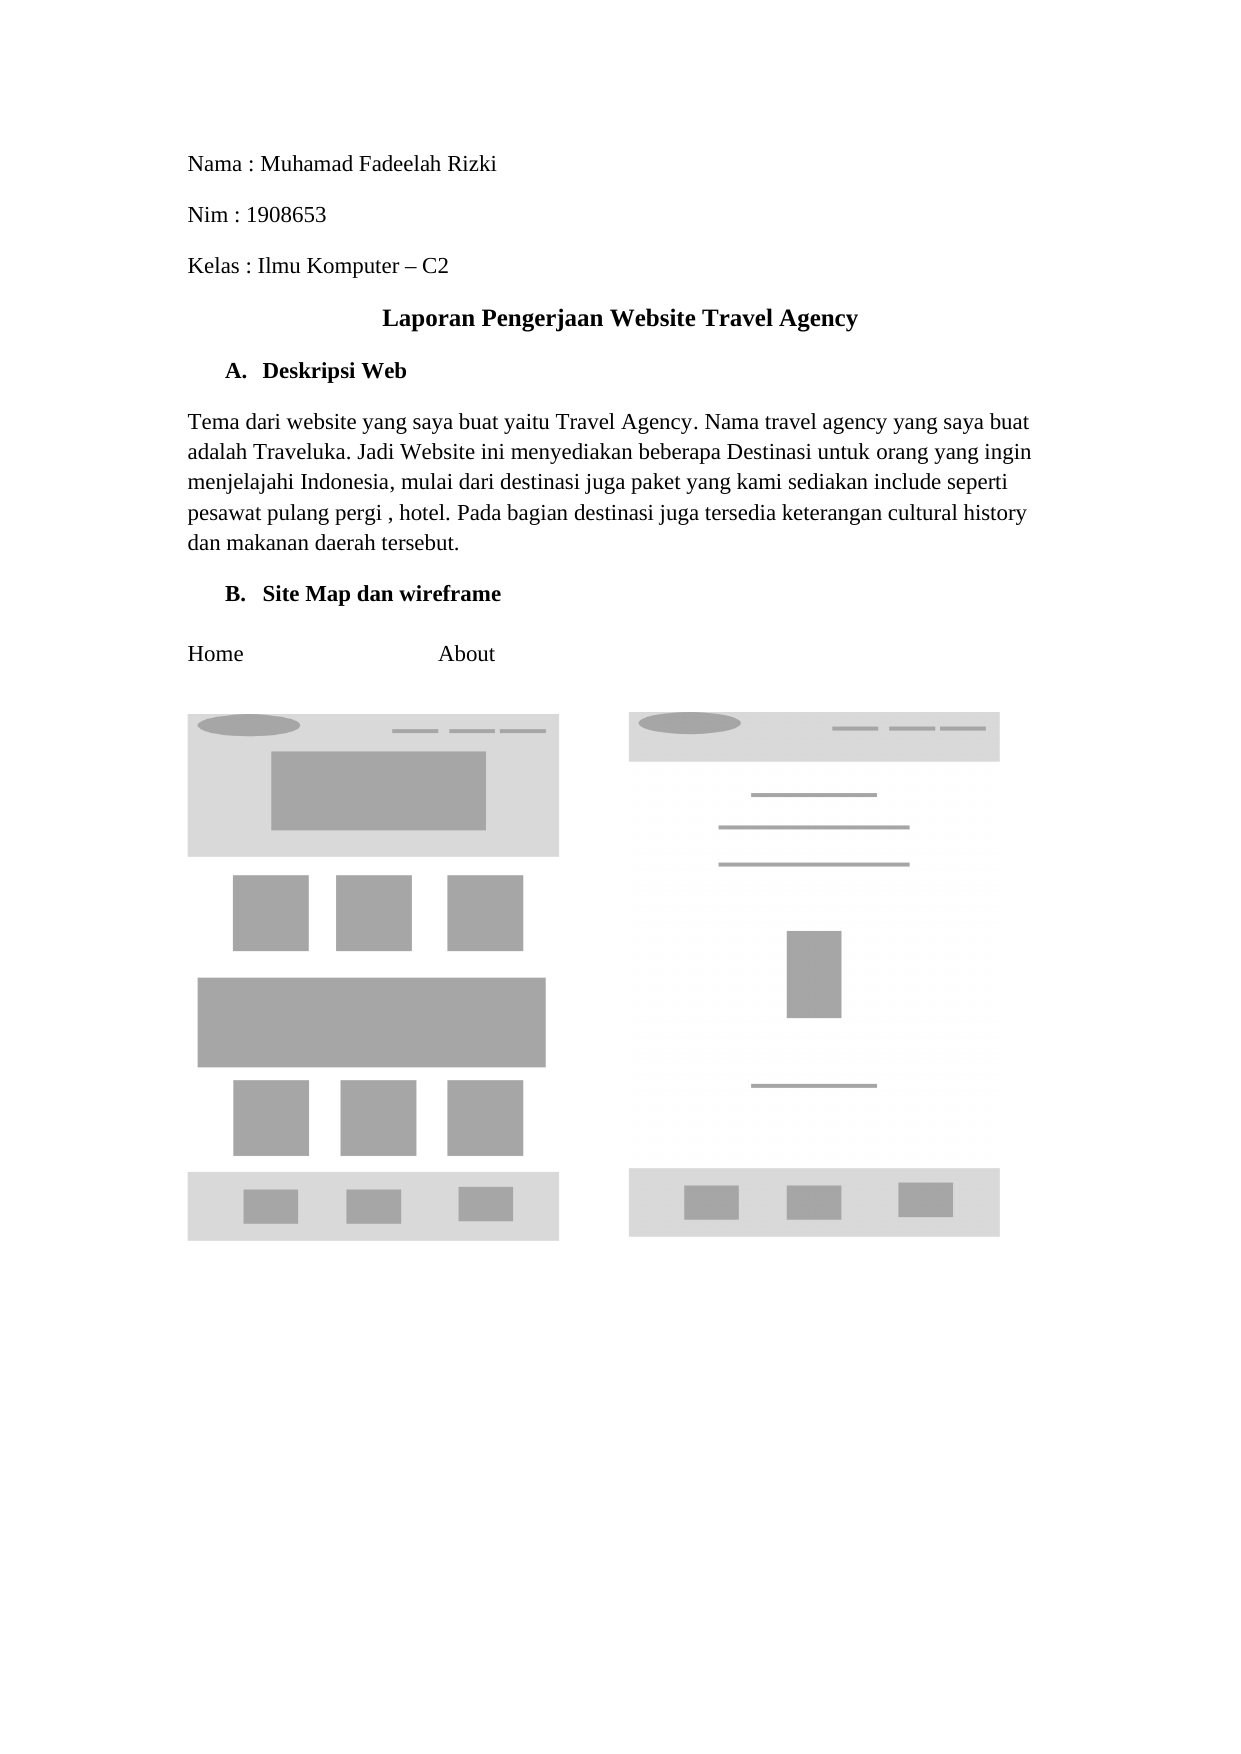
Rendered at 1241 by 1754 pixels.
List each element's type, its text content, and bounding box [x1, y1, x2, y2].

picture [187, 714, 560, 1241]
list Home About [187, 640, 1053, 667]
picture [628, 712, 1000, 1237]
text Kelas : Ilmu Komputer – C2 [187, 252, 1053, 278]
text Nama : Muhamad Fadeelah Rizki [187, 150, 1053, 176]
text Tema dari website yang saya buat yaitu Travel Agency. Nama travel agency yang saya buat adalah Traveluka. Jadi Website ini menyediakan beberapa Destinasi untuk orang yang ingin menjelajahi Indonesia, mulai dari destinasi juga paket yang kami sediakan include seperti pesawat pulang pergi , hotel. Pada bagian destinasi juga tersedia keterangan cultural history dan makanan daerah tersebut. [187, 408, 1053, 555]
list Site Map dan wireframe [225, 580, 1053, 606]
text Nim : 1908653 [187, 201, 1053, 227]
list Deskripsi Web [225, 357, 1053, 383]
text Laporan Pengerjaan Website Travel Agency [187, 303, 1053, 332]
